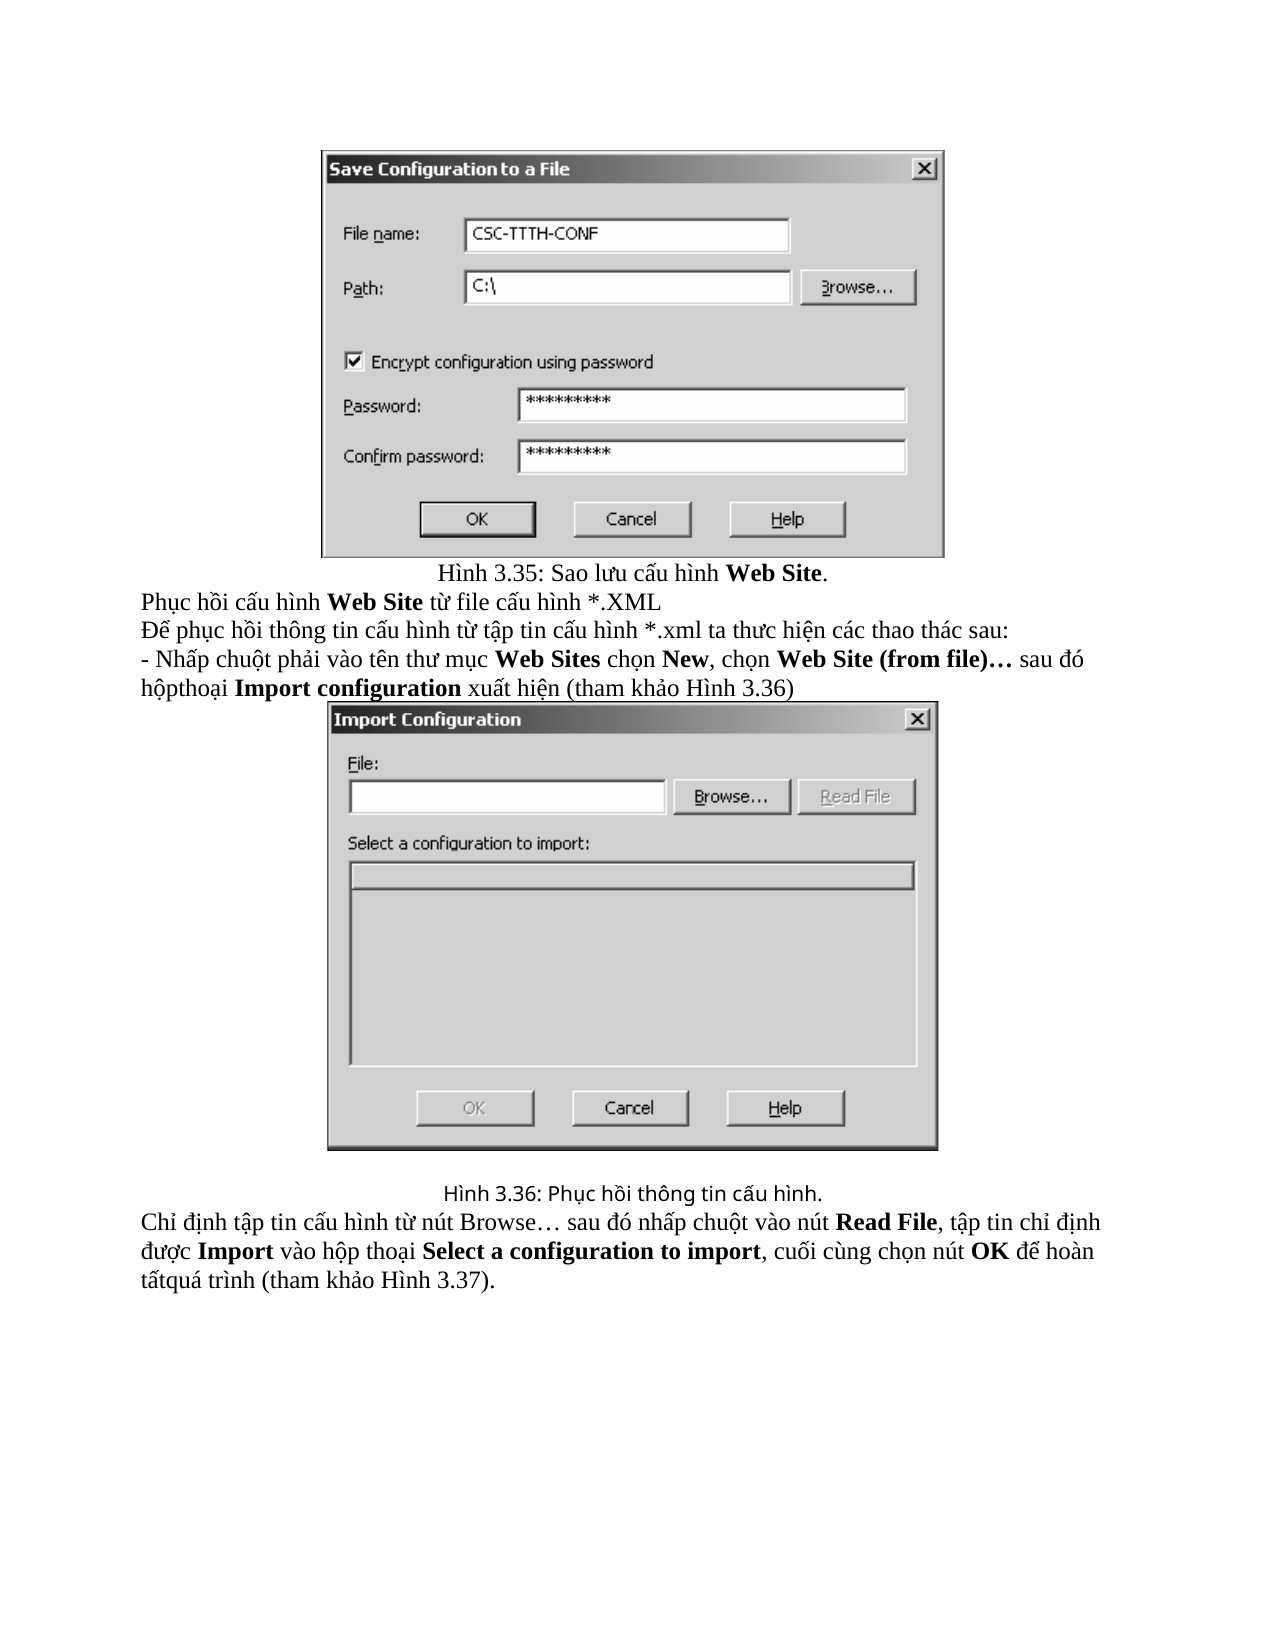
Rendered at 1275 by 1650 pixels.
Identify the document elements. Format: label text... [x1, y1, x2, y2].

text Hình 3.36: Phục hồi thông tin cấu hình. [141, 1179, 1125, 1207]
text Chỉ định tập tin cấu hình từ nút Browse… sau đó nhấp chuột vào nút Read File, tập tin chỉ định [141, 1207, 1125, 1236]
text Để phục hồi thông tin cấu hình từ tập tin cấu hình *.xml ta thưc hiện các thao thác sau: [141, 615, 1125, 644]
text được Import vào hộp thoại Select a configuration to import, cuối cùng chọn nút OK để hoàn tấtquá trình (tham khảo Hình 3.37). [141, 1236, 1125, 1293]
text - Nhấp chuột phải vào tên thư mục Web Sites chọn New, chọn Web Site (from file)… sau đó hộpthoại Import configuration xuất hiện (tham khảo Hình 3.36) [141, 644, 1125, 702]
text Phục hồi cấu hình Web Site từ file cấu hình *.XML [141, 587, 1125, 615]
text Hình 3.35: Sao lưu cấu hình Web Site. [141, 558, 1125, 587]
